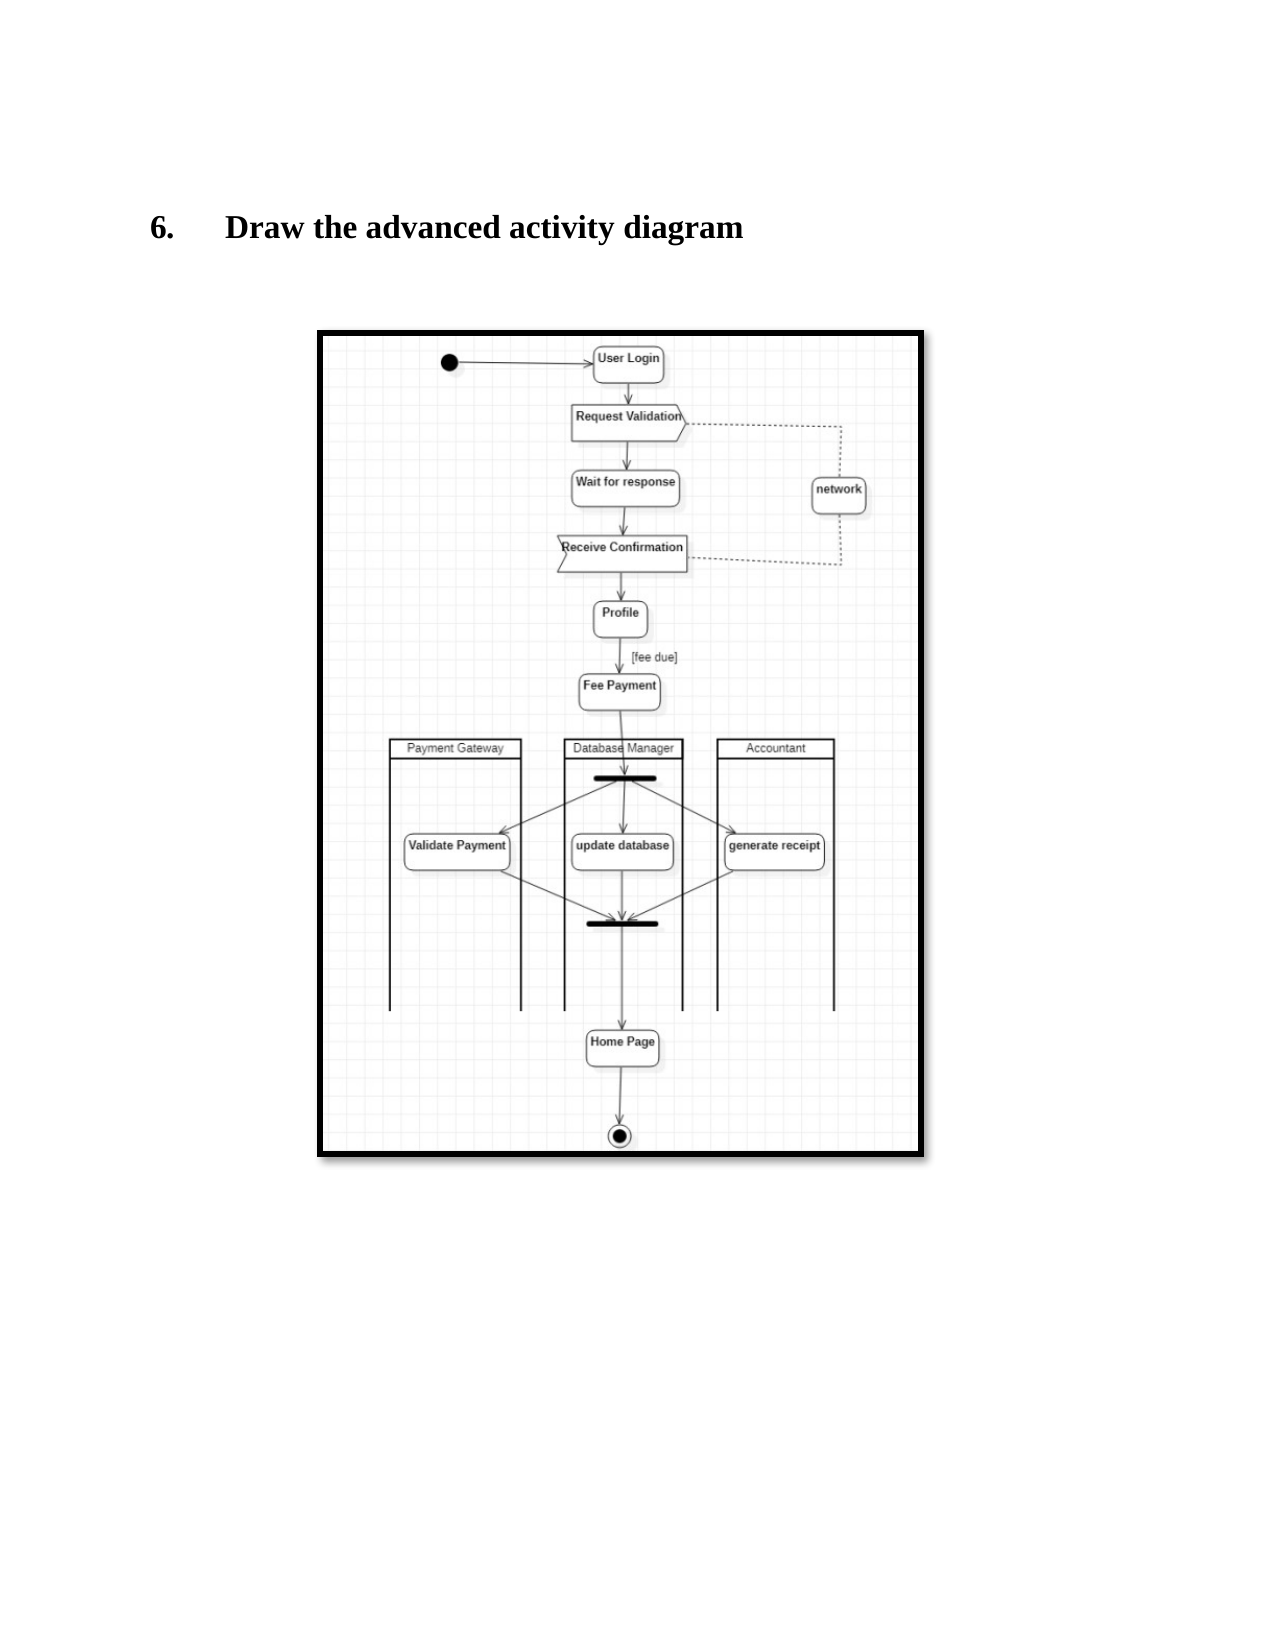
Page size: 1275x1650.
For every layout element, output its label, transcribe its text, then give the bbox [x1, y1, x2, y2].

picture [323, 336, 918, 1151]
list Draw the advanced activity diagram [150, 208, 1214, 246]
